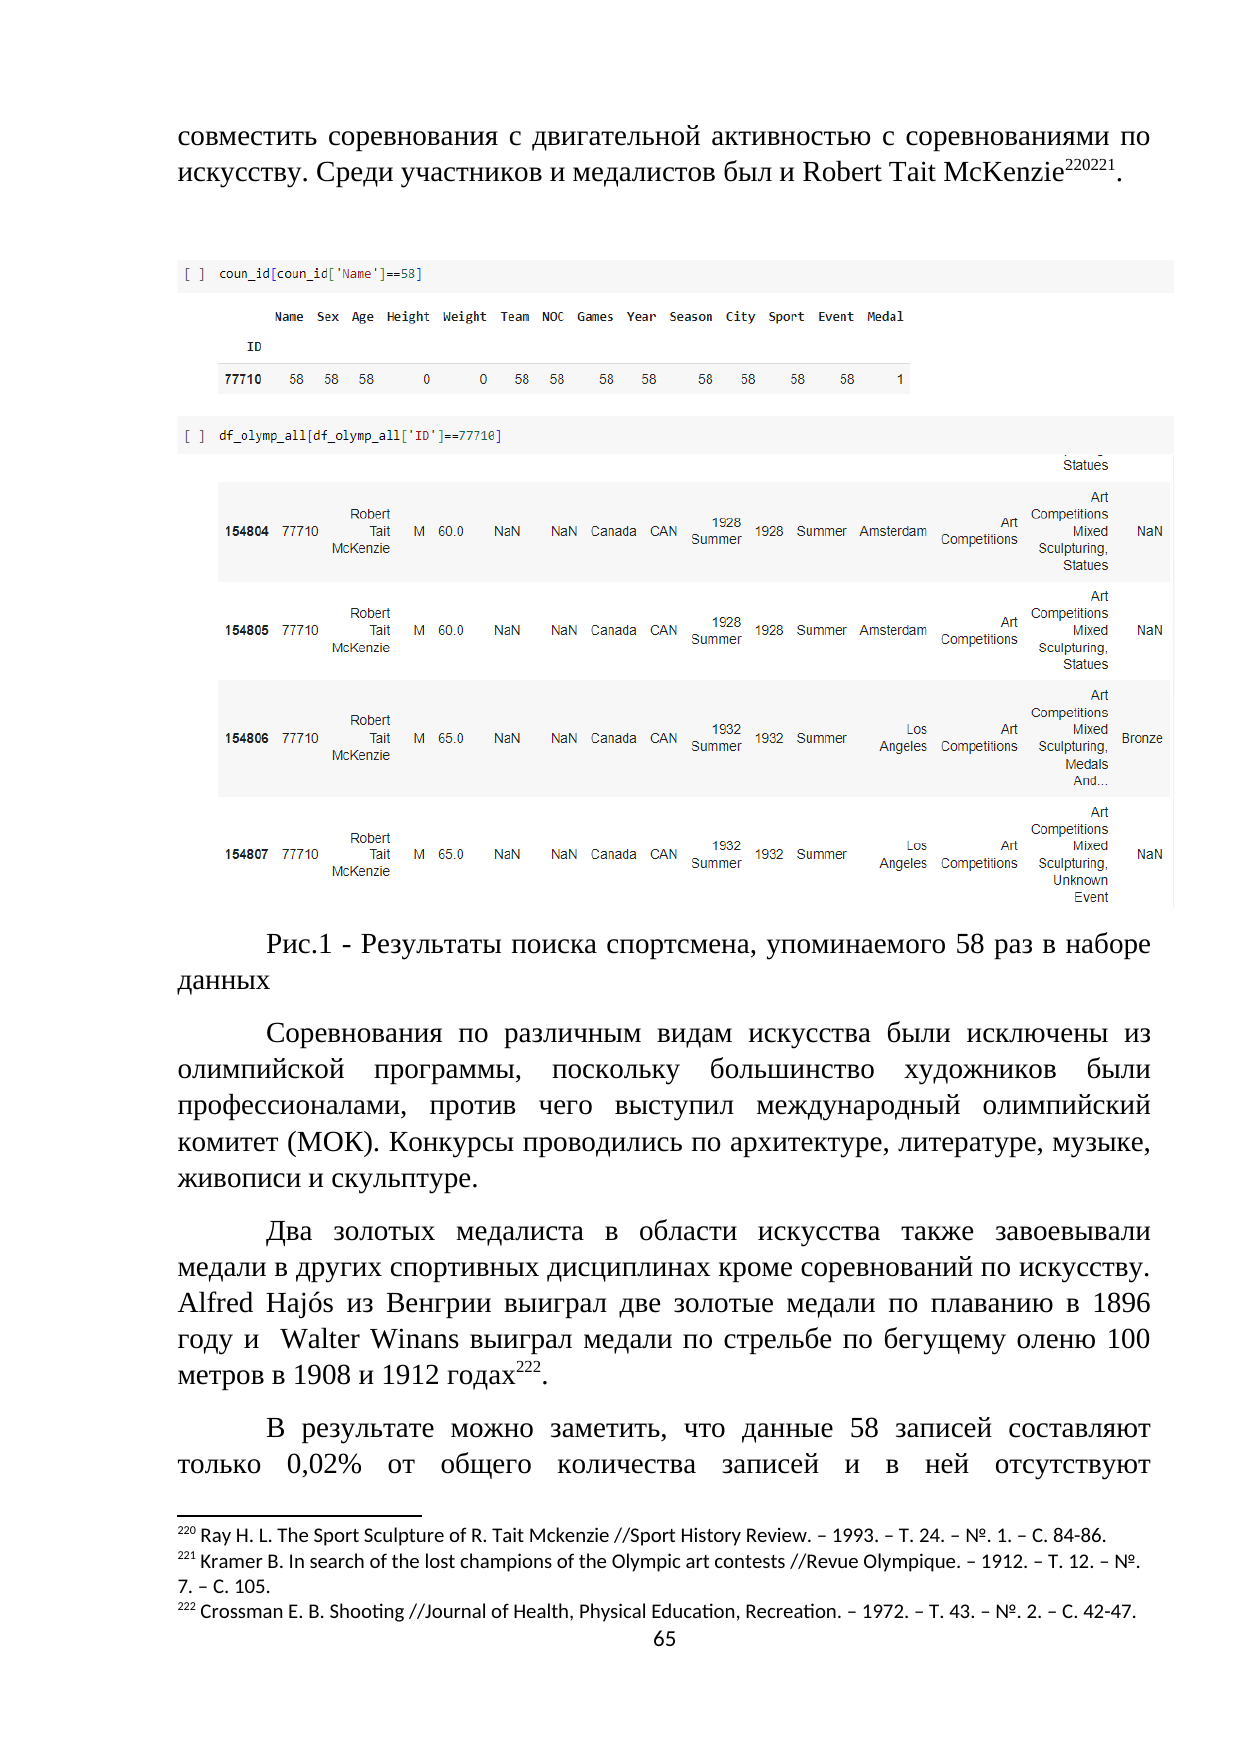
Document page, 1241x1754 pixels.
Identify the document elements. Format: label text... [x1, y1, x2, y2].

text Соревнования по различным видам искусства были исключены из олимпийской программы, поскольку большинство художников были профессионалами, против чего выступил международный олимпийский комитет (МОК). Конкурсы проводились по архитектуре, литературе, музыке, живописи и скульптуре. [177, 1015, 1152, 1193]
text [177, 118, 1152, 188]
text Рис.1 - Результаты поиска спортсмена, упоминаемого 58 раз в наборе данных [177, 926, 1152, 996]
text Два золотых медалиста в области искусства также завоевывали медали в других спортивных дисциплинах кроме соревнований по искусству. Alfred Hajós из Венгрии выиграл две золотые медали по плаванию в 1896 году и Walter Winans выиграл медали по стрельбе по бегущему оленю 100 метров в 1908 и 1912 годах. [177, 1213, 1152, 1391]
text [177, 1410, 1152, 1480]
picture [177, 260, 1175, 908]
